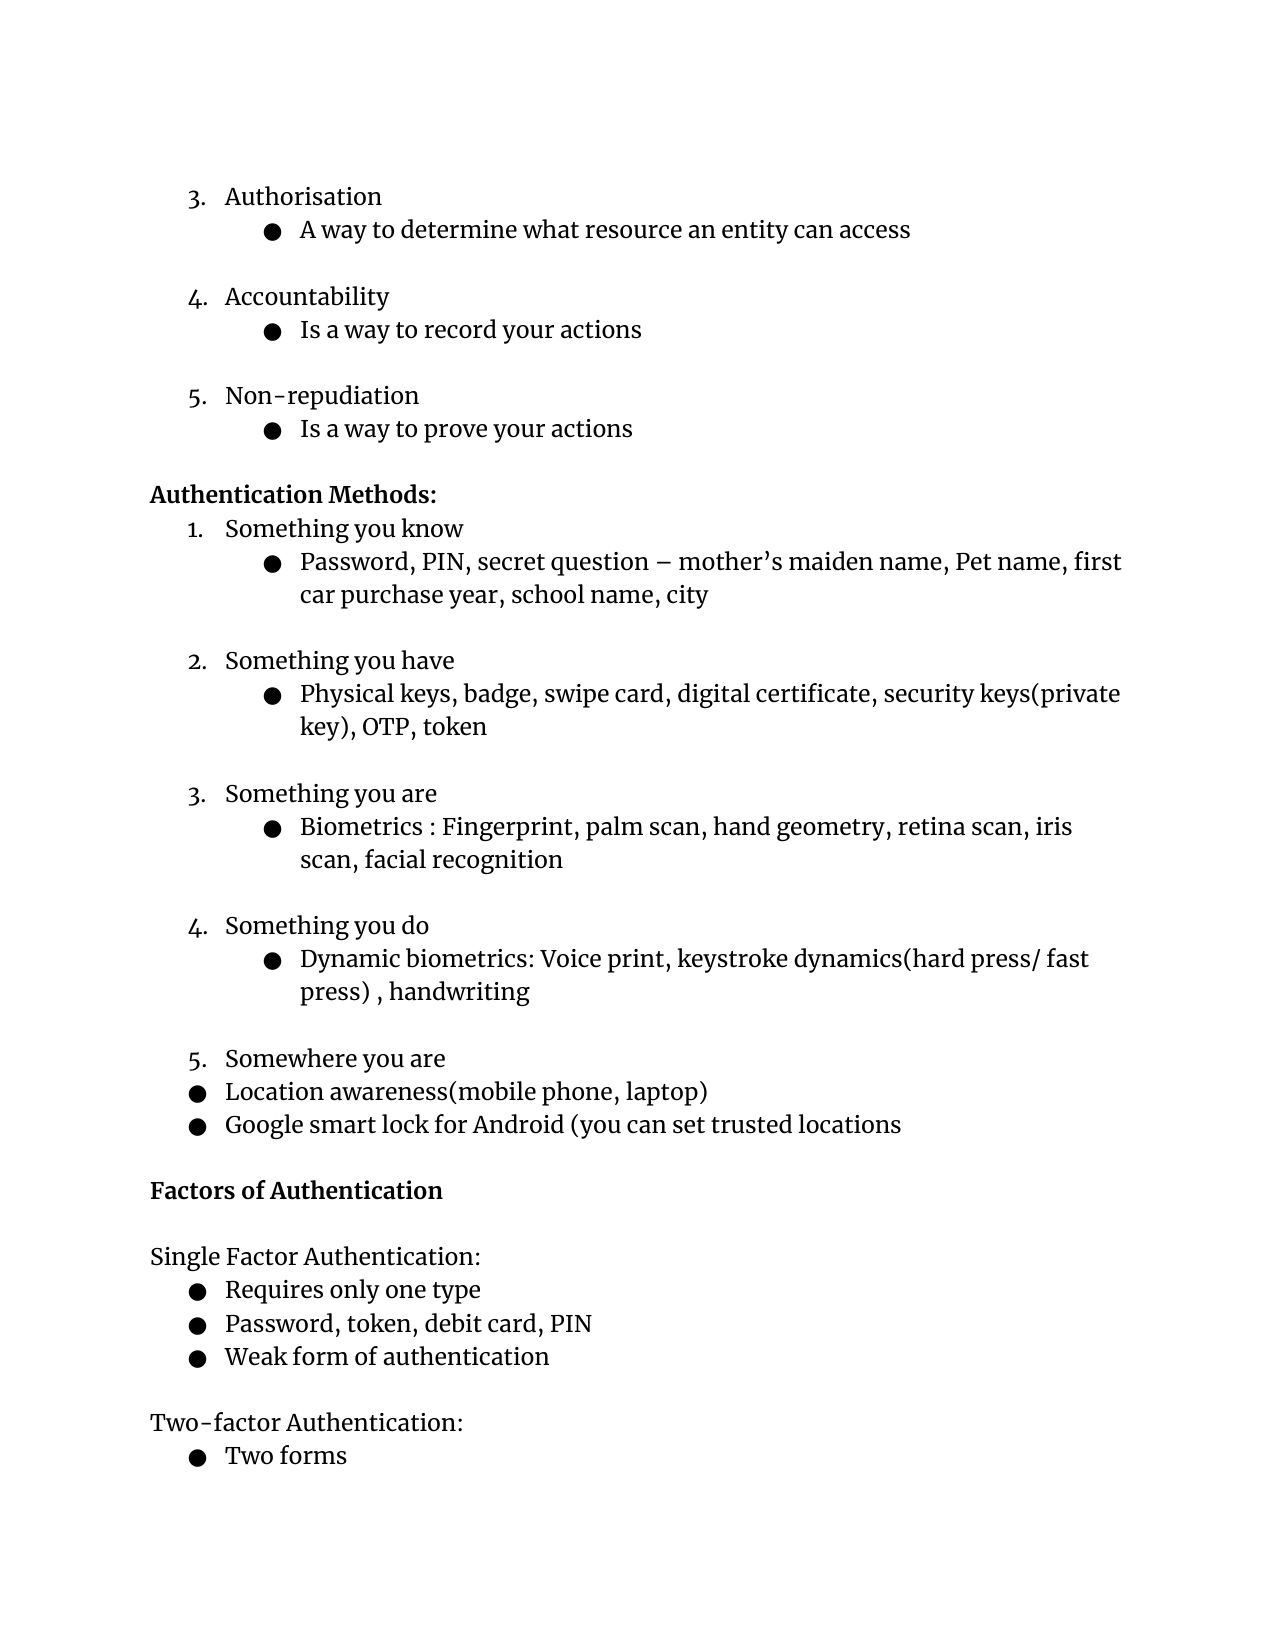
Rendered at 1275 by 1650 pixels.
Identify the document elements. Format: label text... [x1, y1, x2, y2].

text Single Factor Authentication: [150, 1243, 1125, 1272]
list Google smart lock for Android (you can set trusted locations [187, 1111, 1125, 1139]
list Somewhere you are [187, 1044, 1125, 1073]
list Accountability [187, 282, 1125, 311]
text Two-factor Authentication: [150, 1409, 1125, 1438]
list A way to determine what resource an entity can access [262, 216, 1125, 245]
list Password, PIN, secret question – mother’s maiden name, Pet name, first car purchase year, school name, city [262, 547, 1125, 609]
list Non-repudiation [187, 382, 1125, 411]
list Weak form of authentication [187, 1342, 1125, 1371]
text Authentication Methods: [150, 481, 1125, 510]
list Dynamic biometrics: Voice print, keystroke dynamics(hard press/ fast press) , handwriting [262, 945, 1125, 1007]
list Two forms [187, 1442, 1125, 1471]
list Something you have [187, 647, 1125, 676]
list Is a way to prove your actions [262, 415, 1125, 444]
list Location awareness(mobile phone, laptop) [187, 1077, 1125, 1106]
list Physical keys, badge, swipe card, digital certificate, security keys(private key), OTP, token [262, 680, 1125, 742]
list Something you know [187, 514, 1125, 543]
list Authorisation [187, 183, 1125, 212]
list Biometrics : Fingerprint, palm scan, hand geometry, retina scan, iris scan, facial recognition [262, 812, 1125, 874]
text Factors of Authentication [150, 1177, 1125, 1206]
list Is a way to record your actions [262, 316, 1125, 344]
list Password, token, debit card, PIN [187, 1309, 1125, 1338]
list Something you are [187, 779, 1125, 808]
list Something you do [187, 912, 1125, 941]
list Requires only one type [187, 1276, 1125, 1305]
